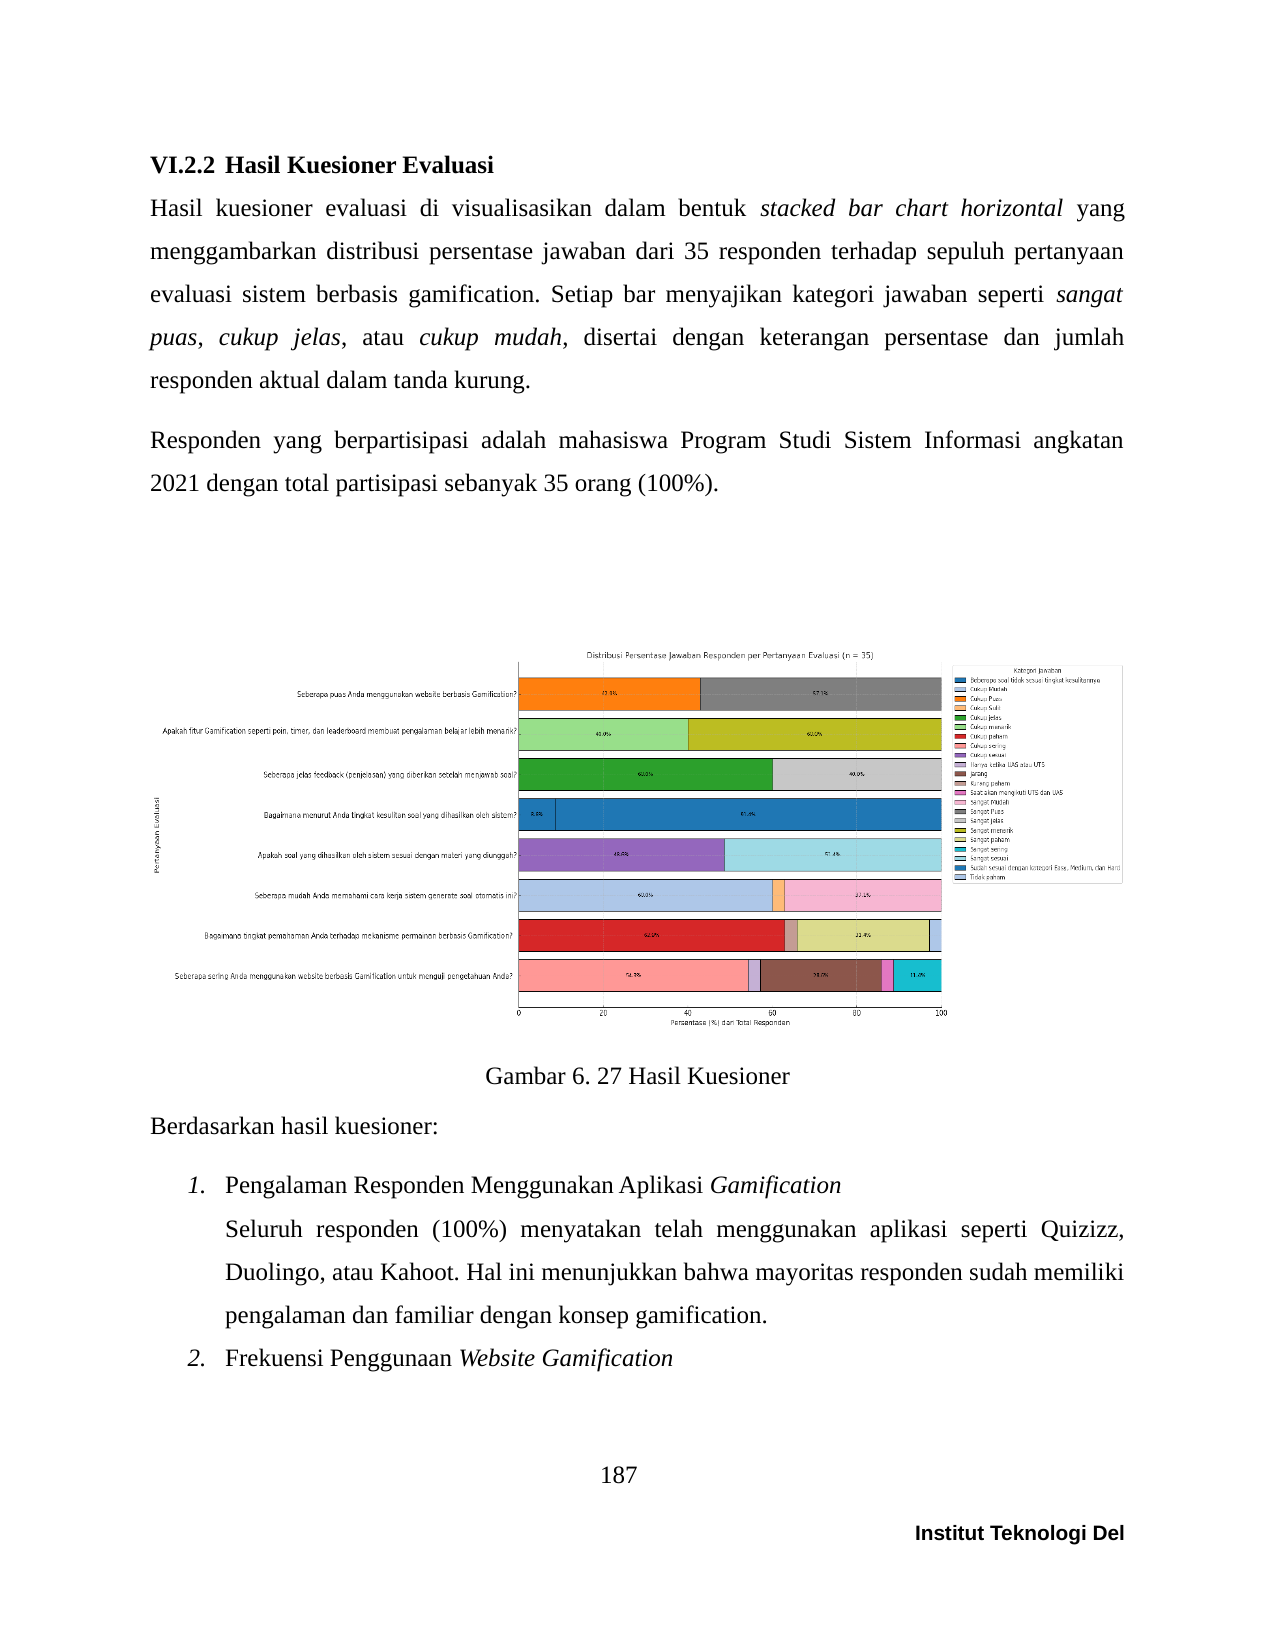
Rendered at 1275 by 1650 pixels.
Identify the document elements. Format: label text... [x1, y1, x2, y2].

text Hasil kuesioner evaluasi di visualisasikan dalam bentuk stacked bar chart horizontal yang menggambarkan distribusi persentase jawaban dari 35 responden terhadap sepuluh pertanyaan evaluasi sistem berbasis gamification. Setiap bar menyajikan kategori jawaban seperti sangat puas, cukup jelas, atau cukup mudah, disertai dengan keterangan persentase dan jumlah responden aktual dalam tanda kurung. [150, 193, 1125, 394]
text Berdasarkan hasil kuesioner: [150, 1111, 1125, 1139]
text Gambar 6. 27 Hasil Kuesioner [150, 1061, 1125, 1090]
subtitle Hasil Kuesioner Evaluasi [150, 150, 1125, 179]
picture [150, 647, 1125, 1030]
list Pengalaman Responden Menggunakan Aplikasi Gamification [187, 1171, 1125, 1199]
list Frekuensi Penggunaan Website Gamification [187, 1343, 1125, 1372]
text Seluruh responden (100%) menyatakan telah menggunakan aplikasi seperti Quizizz, Duolingo, atau Kahoot. Hal ini menunjukkan bahwa mayoritas responden sudah memiliki pengalaman dan familiar dengan konsep gamification. [225, 1214, 1125, 1329]
text Responden yang berpartisipasi adalah mahasiswa Program Studi Sistem Informasi angkatan 2021 dengan total partisipasi sebanyak 35 orang (100%). [150, 425, 1125, 497]
